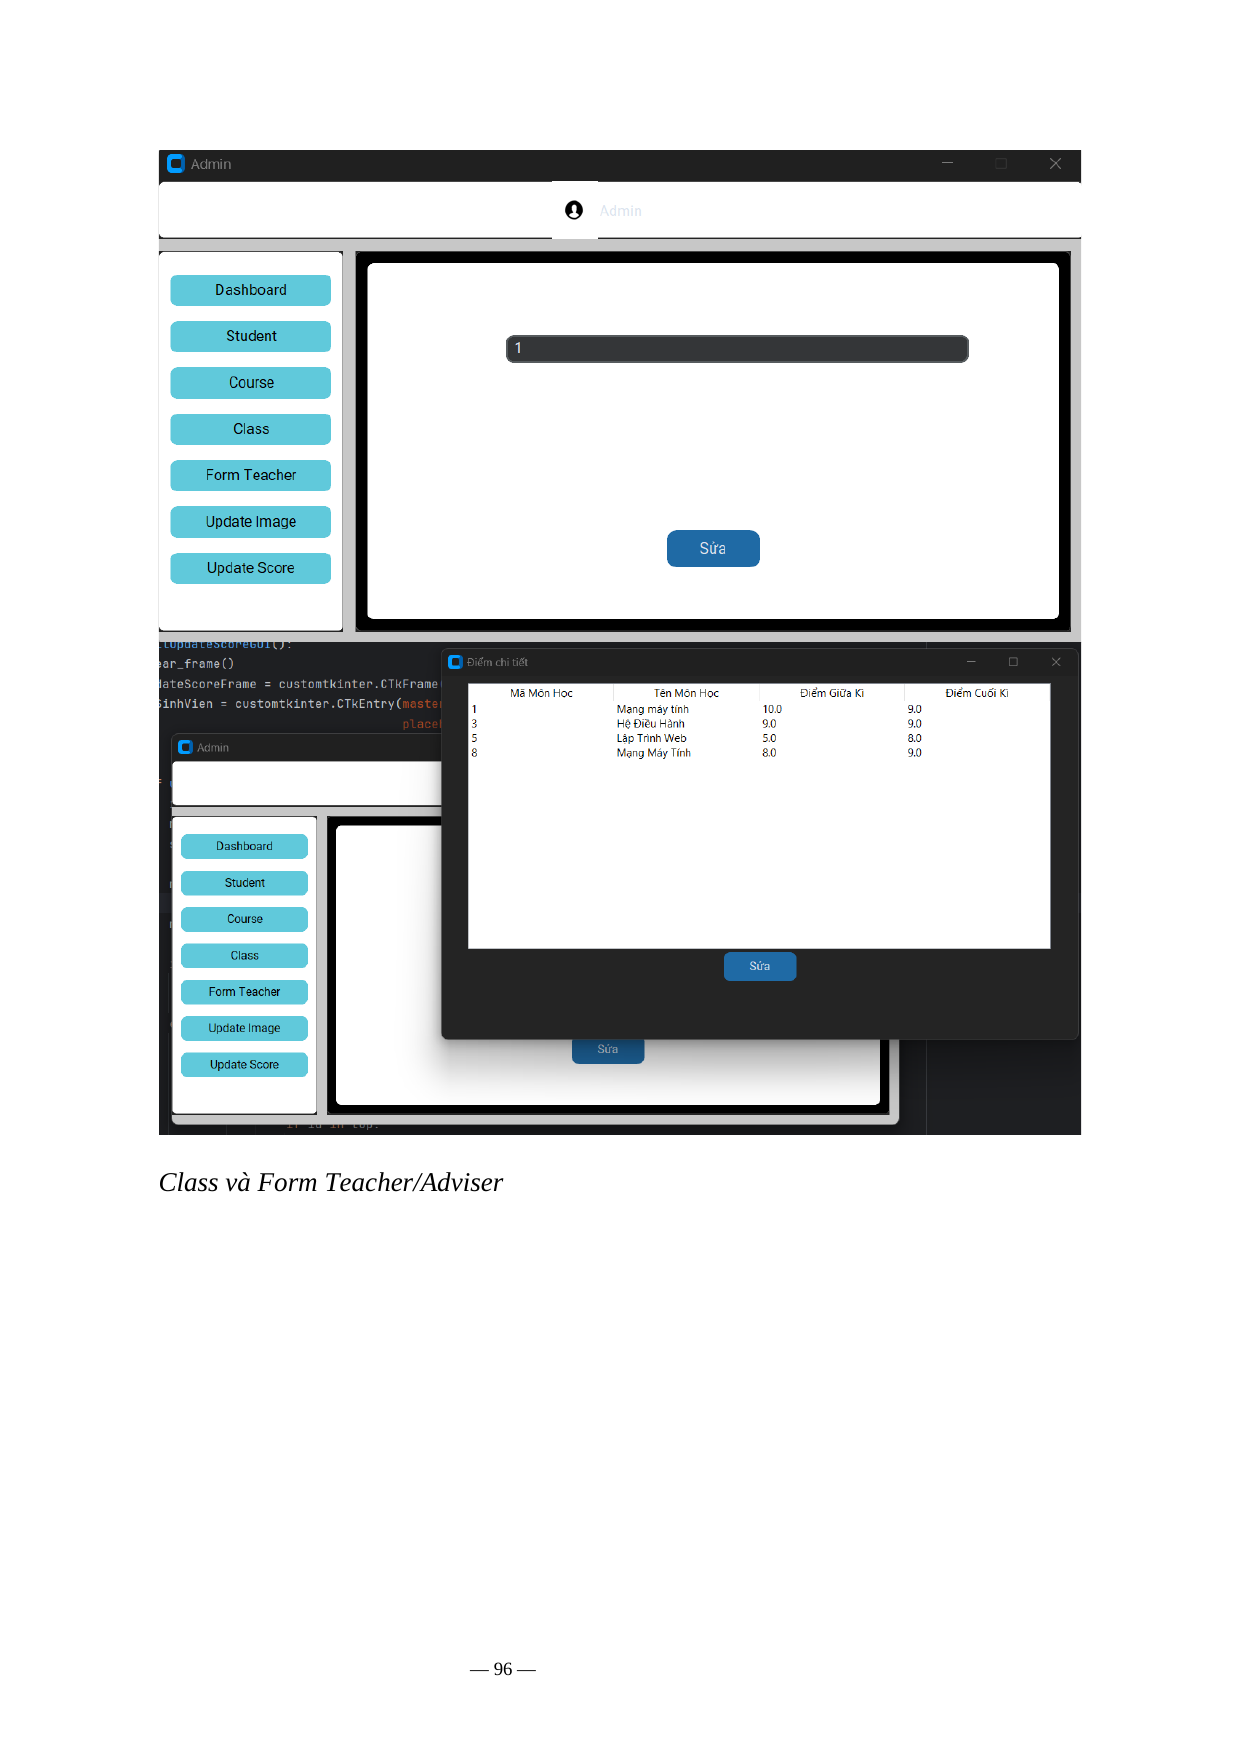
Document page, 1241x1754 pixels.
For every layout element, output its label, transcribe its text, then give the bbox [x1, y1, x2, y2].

picture [158, 150, 1082, 1135]
list Class và Form Teacher/Adviser [158, 1166, 1082, 1197]
